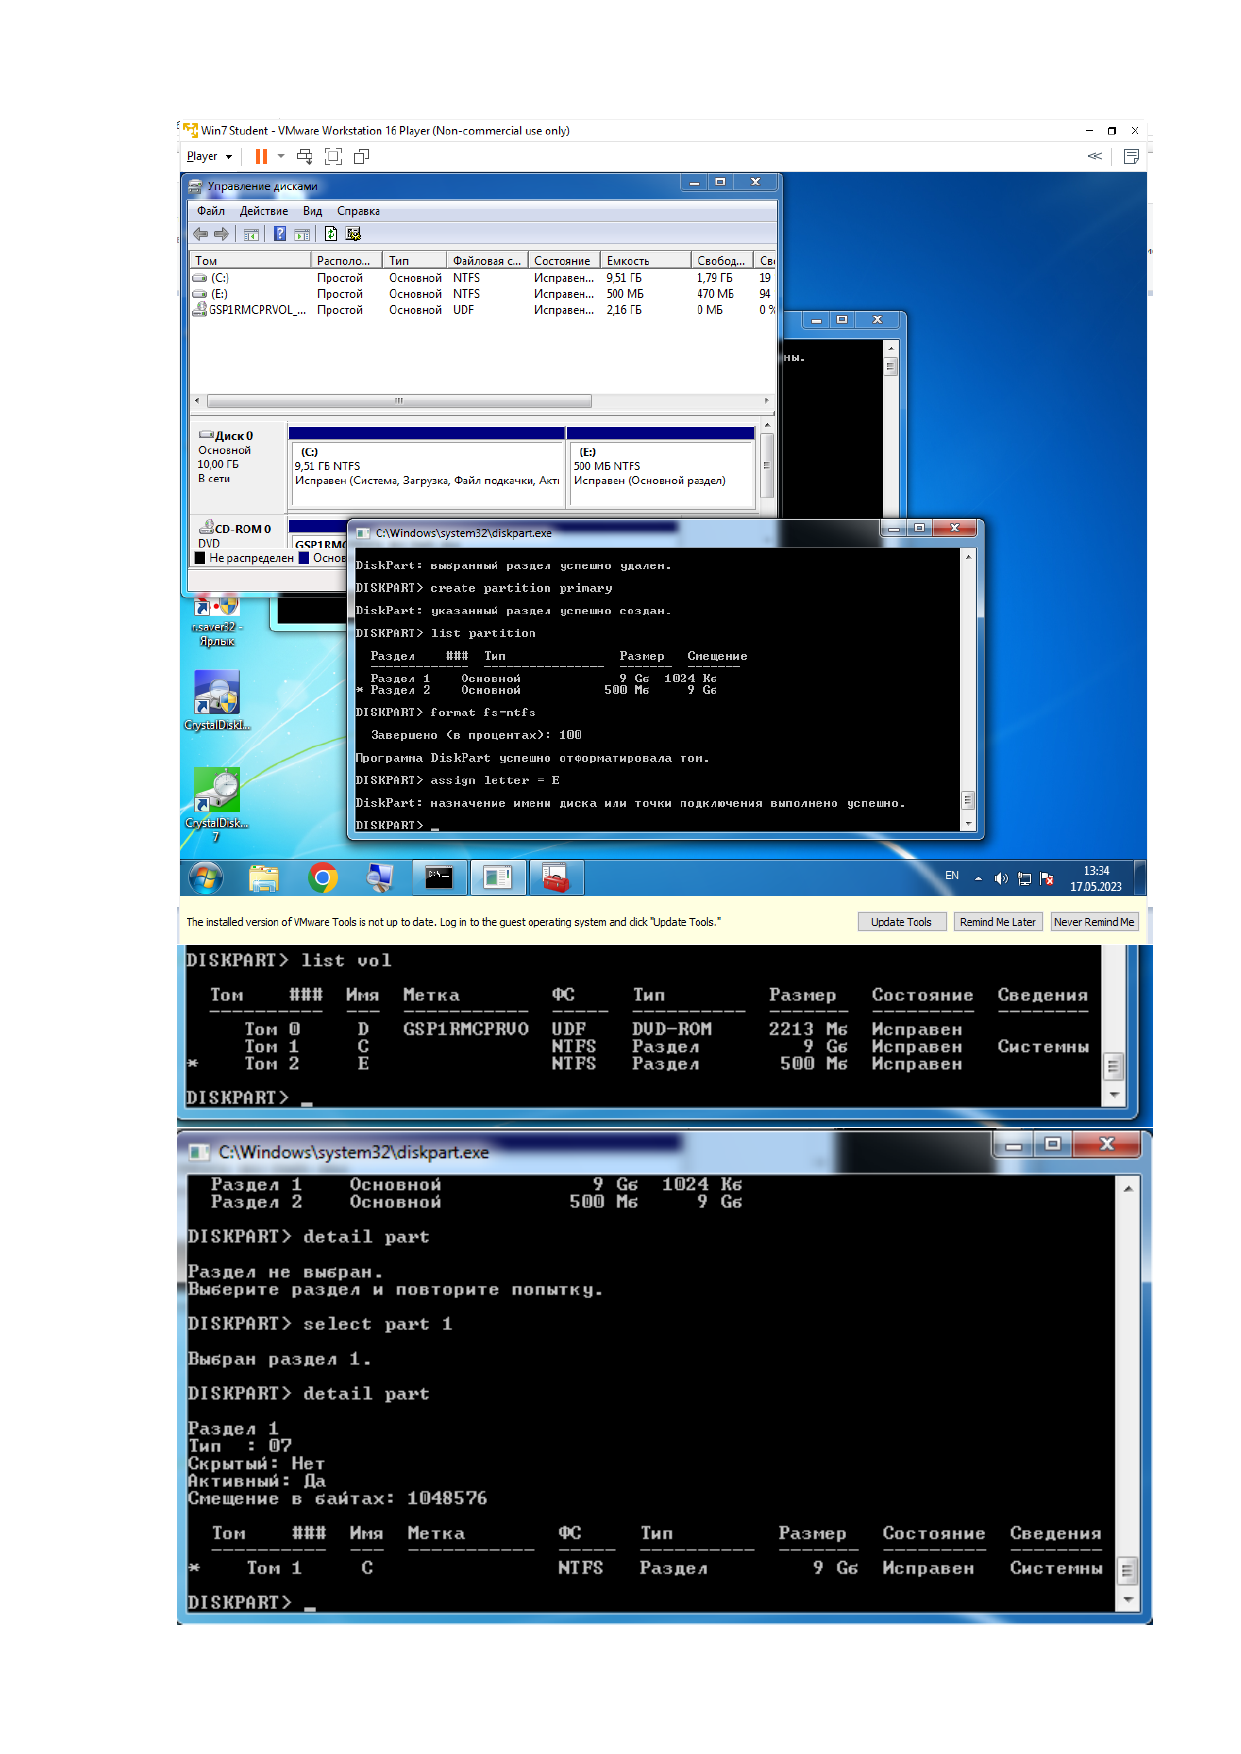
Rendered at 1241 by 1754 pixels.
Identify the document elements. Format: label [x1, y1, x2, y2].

picture [177, 1128, 1153, 1625]
picture [177, 118, 1153, 944]
picture [177, 945, 1153, 1127]
